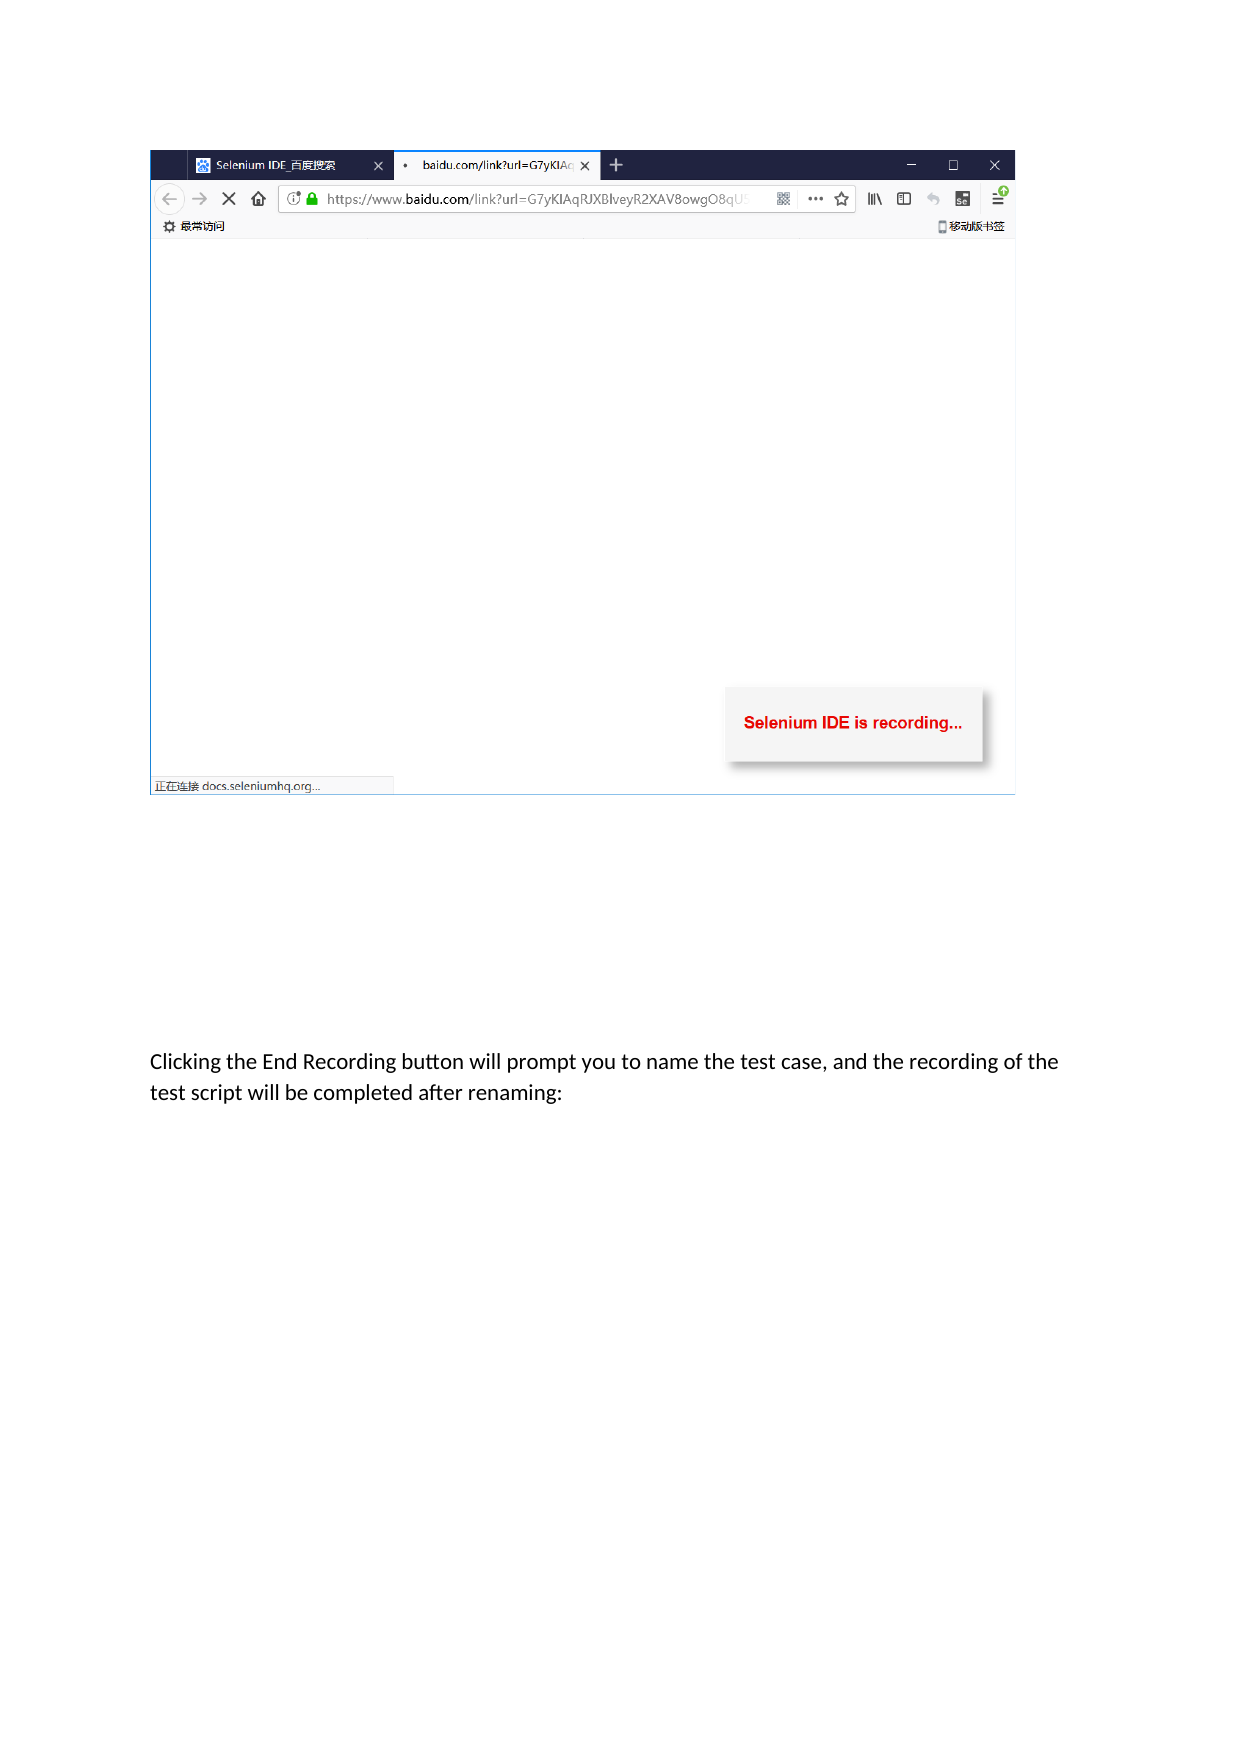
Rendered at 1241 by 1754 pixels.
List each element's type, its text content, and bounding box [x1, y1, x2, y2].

picture [150, 150, 1016, 795]
text Clicking the End Recording button will prompt you to name the test case, and the recording of the test script will be completed after renaming: [150, 1047, 1090, 1106]
